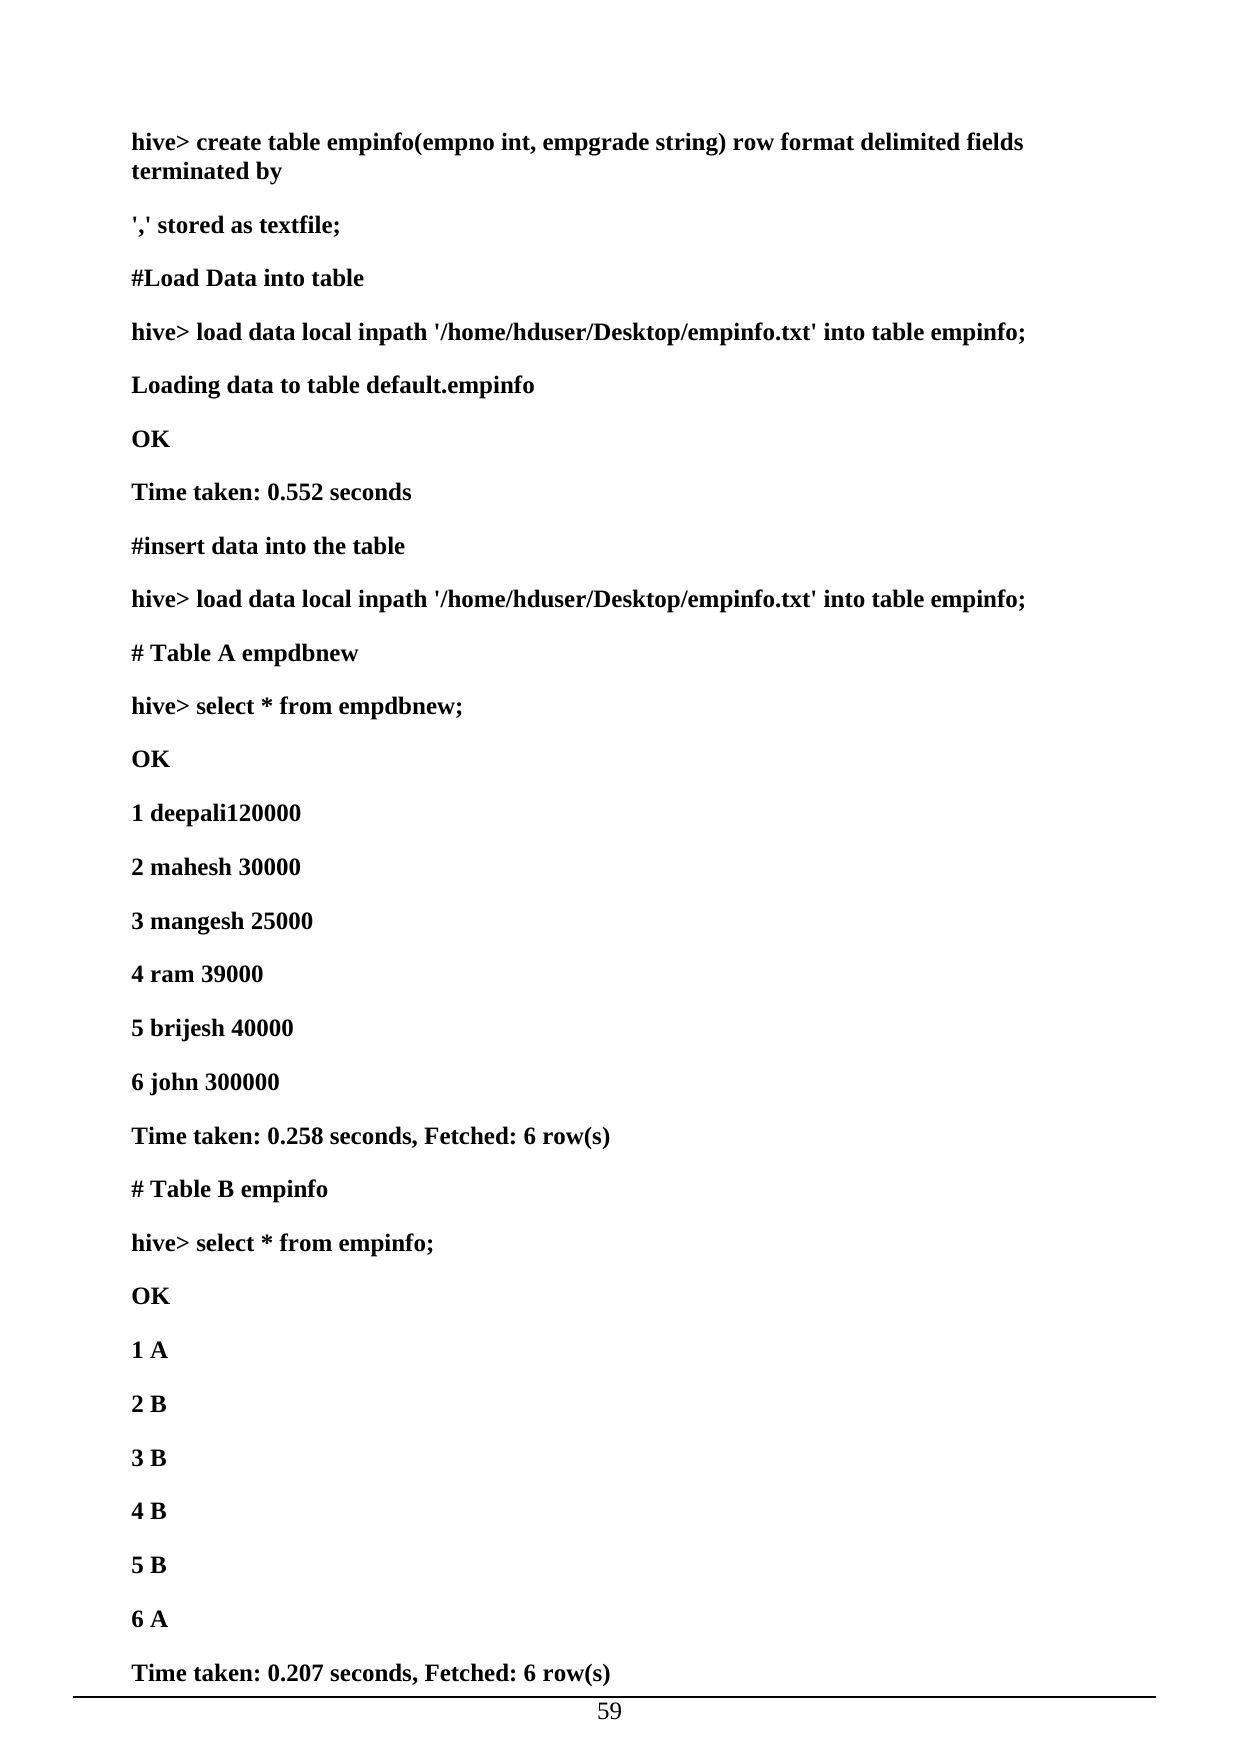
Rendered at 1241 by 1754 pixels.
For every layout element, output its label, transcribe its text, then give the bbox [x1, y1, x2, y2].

text hive> select * from empinfo; OK [131, 1228, 436, 1310]
list A [131, 1335, 1240, 1364]
text hive> load data local inpath '/home/hduser/Desktop/empinfo.txt' into table empinfo; # Table A empdbnew [131, 584, 1028, 666]
text ',' stored as textfile; #Load Data into table [131, 210, 381, 292]
list mahesh 30000 [131, 852, 1240, 881]
list mangesh 25000 [131, 906, 1240, 934]
text 4 ram 39000 [131, 959, 1240, 988]
list B [131, 1550, 1240, 1579]
text hive> select * from empdbnew; OK [131, 691, 465, 773]
list B [131, 1443, 1240, 1471]
text OK [131, 424, 1240, 452]
list deepali120000 [131, 798, 1240, 827]
list B [131, 1389, 1240, 1417]
list B [131, 1496, 1240, 1525]
text hive> create table empinfo(empno int, empgrade string) row format delimited fields terminated by [131, 127, 1026, 185]
text 5 brijesh 40000 [131, 1013, 1240, 1042]
text Time taken: 0.207 seconds, Fetched: 6 row(s) [131, 1658, 1240, 1687]
text Time taken: 0.552 seconds #insert data into the table [131, 477, 413, 559]
list A [131, 1604, 1240, 1633]
text 6 john 300000 [131, 1067, 1240, 1096]
text Time taken: 0.258 seconds, Fetched: 6 row(s) # Table B empinfo [131, 1121, 612, 1203]
text hive> load data local inpath '/home/hduser/Desktop/empinfo.txt' into table empinfo; Loading data to table default.empinfo [131, 317, 1028, 399]
